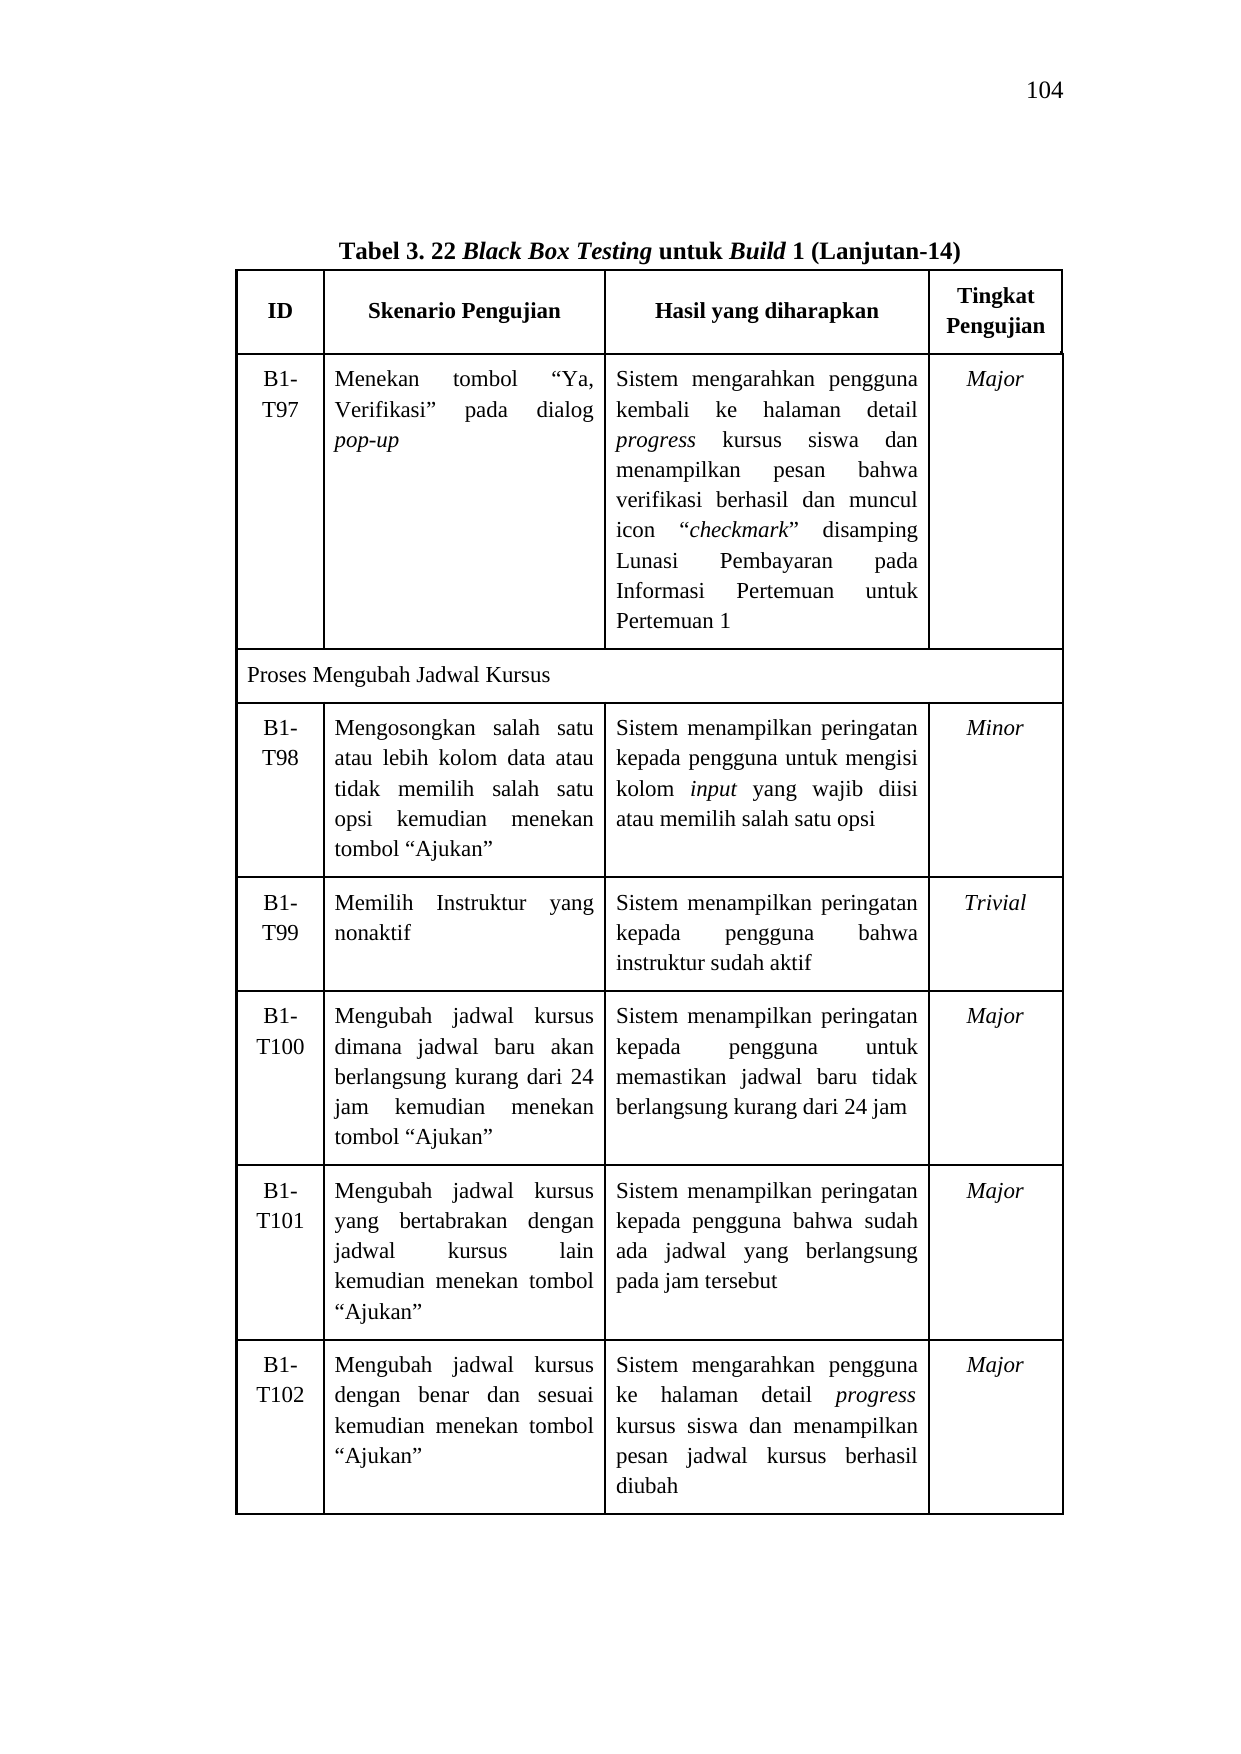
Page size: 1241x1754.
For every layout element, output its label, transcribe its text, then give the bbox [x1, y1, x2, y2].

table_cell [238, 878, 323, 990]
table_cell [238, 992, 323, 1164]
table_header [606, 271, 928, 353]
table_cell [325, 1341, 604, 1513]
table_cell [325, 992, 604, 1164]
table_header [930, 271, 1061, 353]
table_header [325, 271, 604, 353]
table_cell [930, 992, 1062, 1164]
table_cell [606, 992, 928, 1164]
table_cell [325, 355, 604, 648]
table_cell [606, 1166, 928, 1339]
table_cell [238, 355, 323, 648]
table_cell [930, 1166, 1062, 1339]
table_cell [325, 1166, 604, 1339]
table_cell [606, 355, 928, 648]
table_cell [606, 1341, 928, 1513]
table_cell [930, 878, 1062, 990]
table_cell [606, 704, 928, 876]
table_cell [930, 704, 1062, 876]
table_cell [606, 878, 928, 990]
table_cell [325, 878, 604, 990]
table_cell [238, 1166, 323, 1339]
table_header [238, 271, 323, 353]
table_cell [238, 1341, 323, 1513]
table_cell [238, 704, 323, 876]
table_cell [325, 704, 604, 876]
text Tabel 3. 22 Black Box Testing untuk Build 1 (Lanjutan-14) [236, 236, 1063, 265]
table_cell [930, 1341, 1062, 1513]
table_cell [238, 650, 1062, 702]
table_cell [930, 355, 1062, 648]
